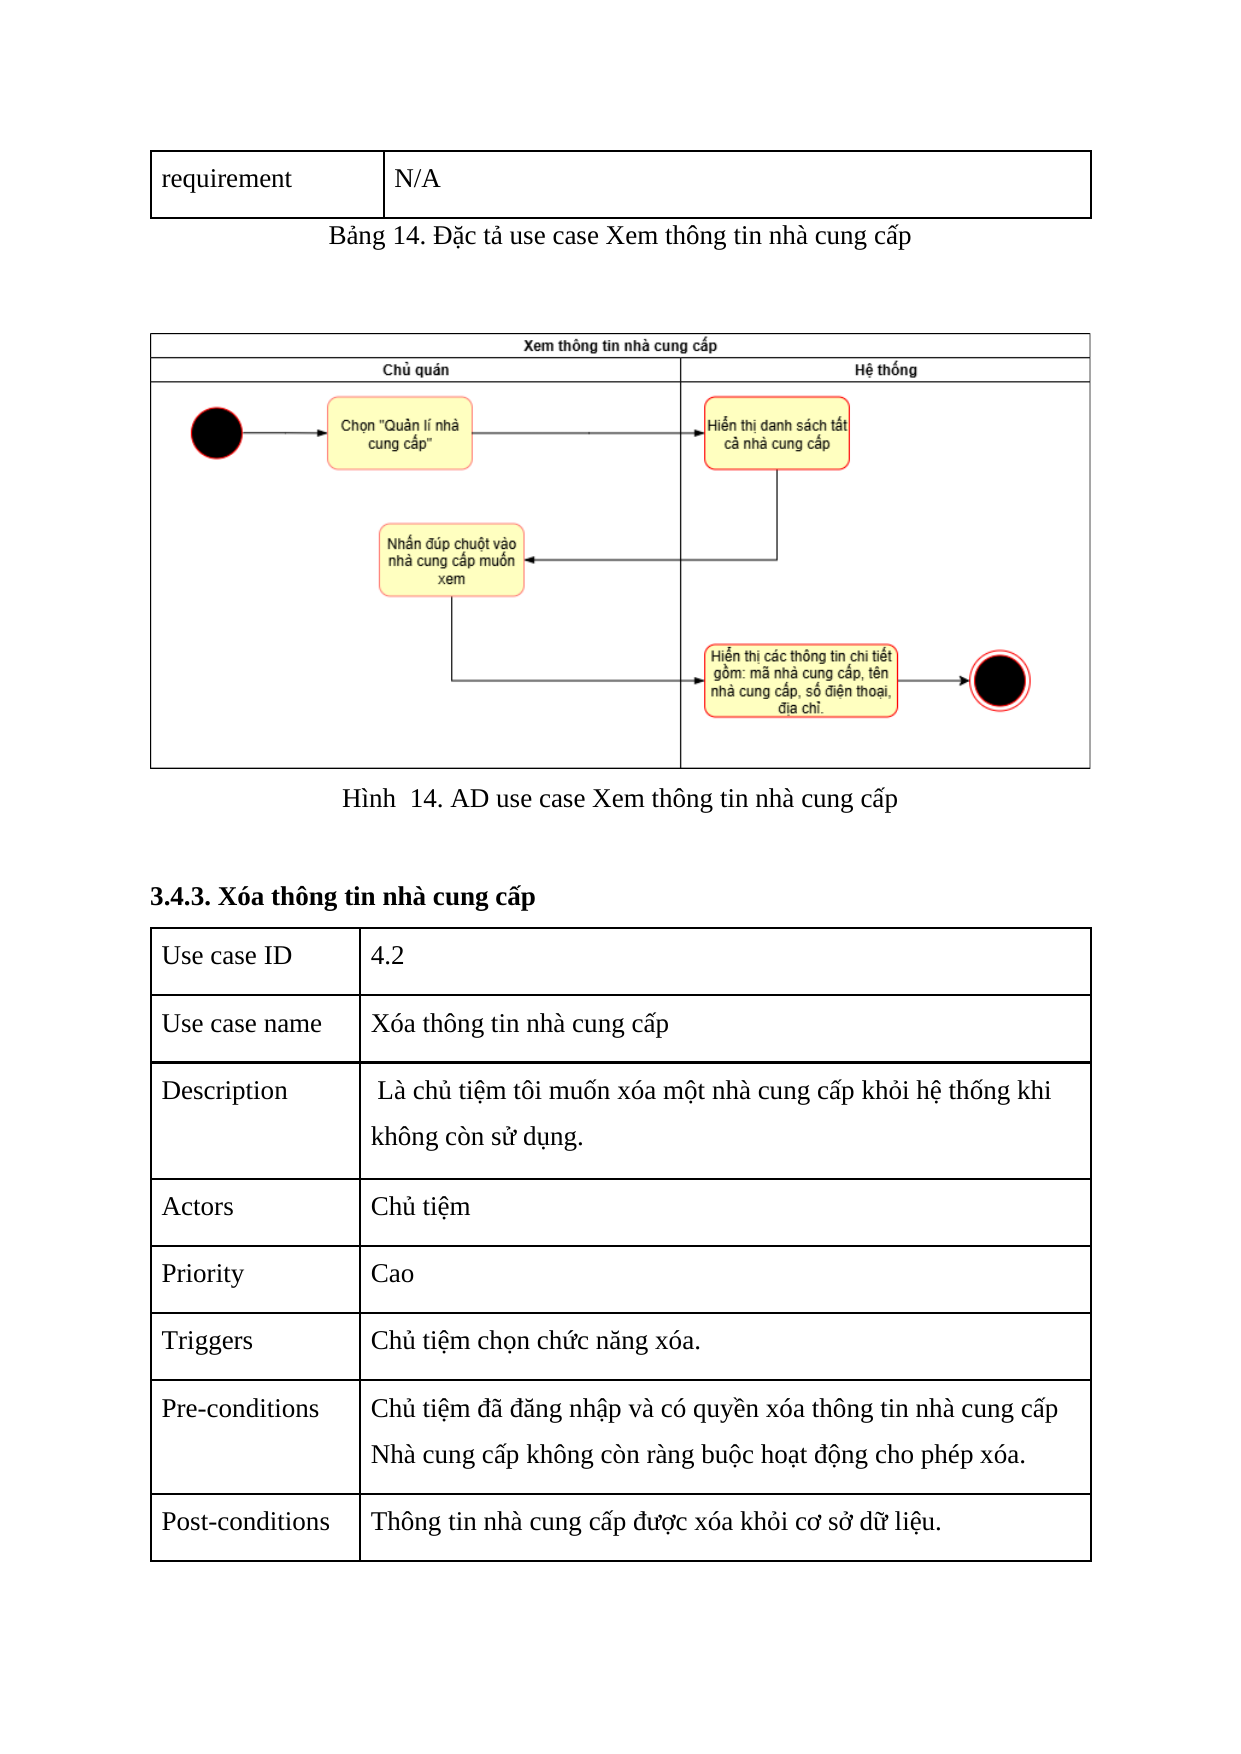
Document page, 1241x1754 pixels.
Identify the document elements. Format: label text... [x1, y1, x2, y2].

table_cell Priority [152, 1247, 359, 1312]
text Bảng 14. Đặc tả use case Xem thông tin nhà cung cấp [150, 219, 1090, 250]
table_cell N/A [385, 152, 1090, 217]
table_cell Chủ tiệm [361, 1180, 1090, 1245]
table_cell Cao [361, 1247, 1090, 1312]
table_header 4.2 [361, 929, 1090, 994]
text 3.4.3. Xóa thông tin nhà cung cấp [150, 880, 1090, 911]
table_cell Use case name [152, 996, 359, 1061]
table_cell Chủ tiệm chọn chức năng xóa. [361, 1314, 1090, 1379]
text Hình 14. AD use case Xem thông tin nhà cung cấp [150, 782, 1090, 813]
table_cell Actors [152, 1180, 359, 1245]
table_cell Post-conditions [152, 1495, 359, 1560]
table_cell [361, 1495, 1090, 1560]
table_cell Pre-conditions [152, 1381, 359, 1493]
table_cell Là chủ tiệm tôi muốn xóa một nhà cung cấp khỏi hệ thống khi không còn sử dụng. [361, 1064, 1090, 1178]
table_header Use case ID [152, 929, 359, 994]
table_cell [152, 152, 383, 217]
table_cell Description [152, 1064, 359, 1178]
table_cell Xóa thông tin nhà cung cấp [361, 996, 1090, 1061]
table_cell Chủ tiệm đã đăng nhập và có quyền xóa thông tin nhà cung cấp Nhà cung cấp không còn ràng buộc hoạt động cho phép xóa. [361, 1381, 1090, 1493]
table_cell Triggers [152, 1314, 359, 1379]
picture [150, 333, 1091, 769]
